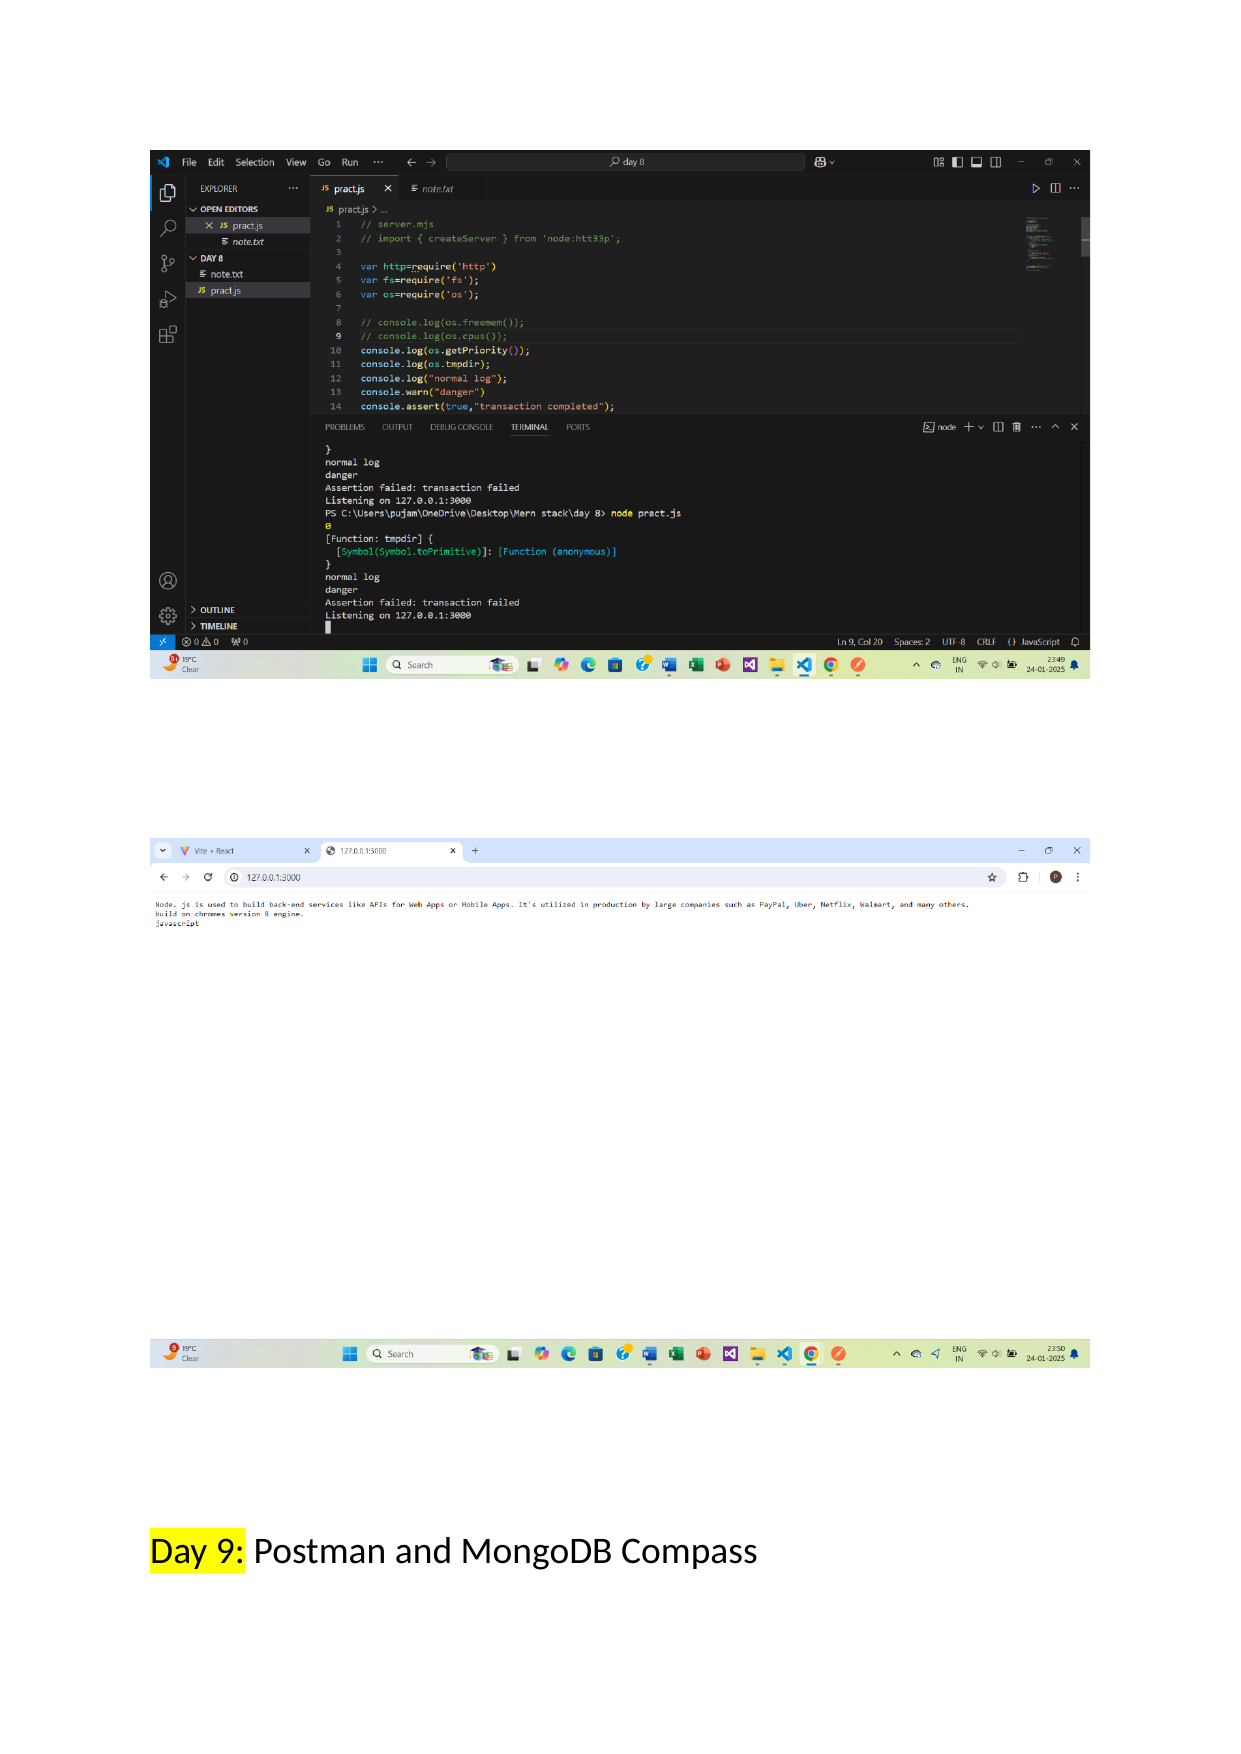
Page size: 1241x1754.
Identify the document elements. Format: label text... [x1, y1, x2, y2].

picture [150, 150, 1091, 679]
picture [150, 838, 1091, 1368]
text Day 9: Postman and MongoDB Compass [150, 1527, 1090, 1573]
